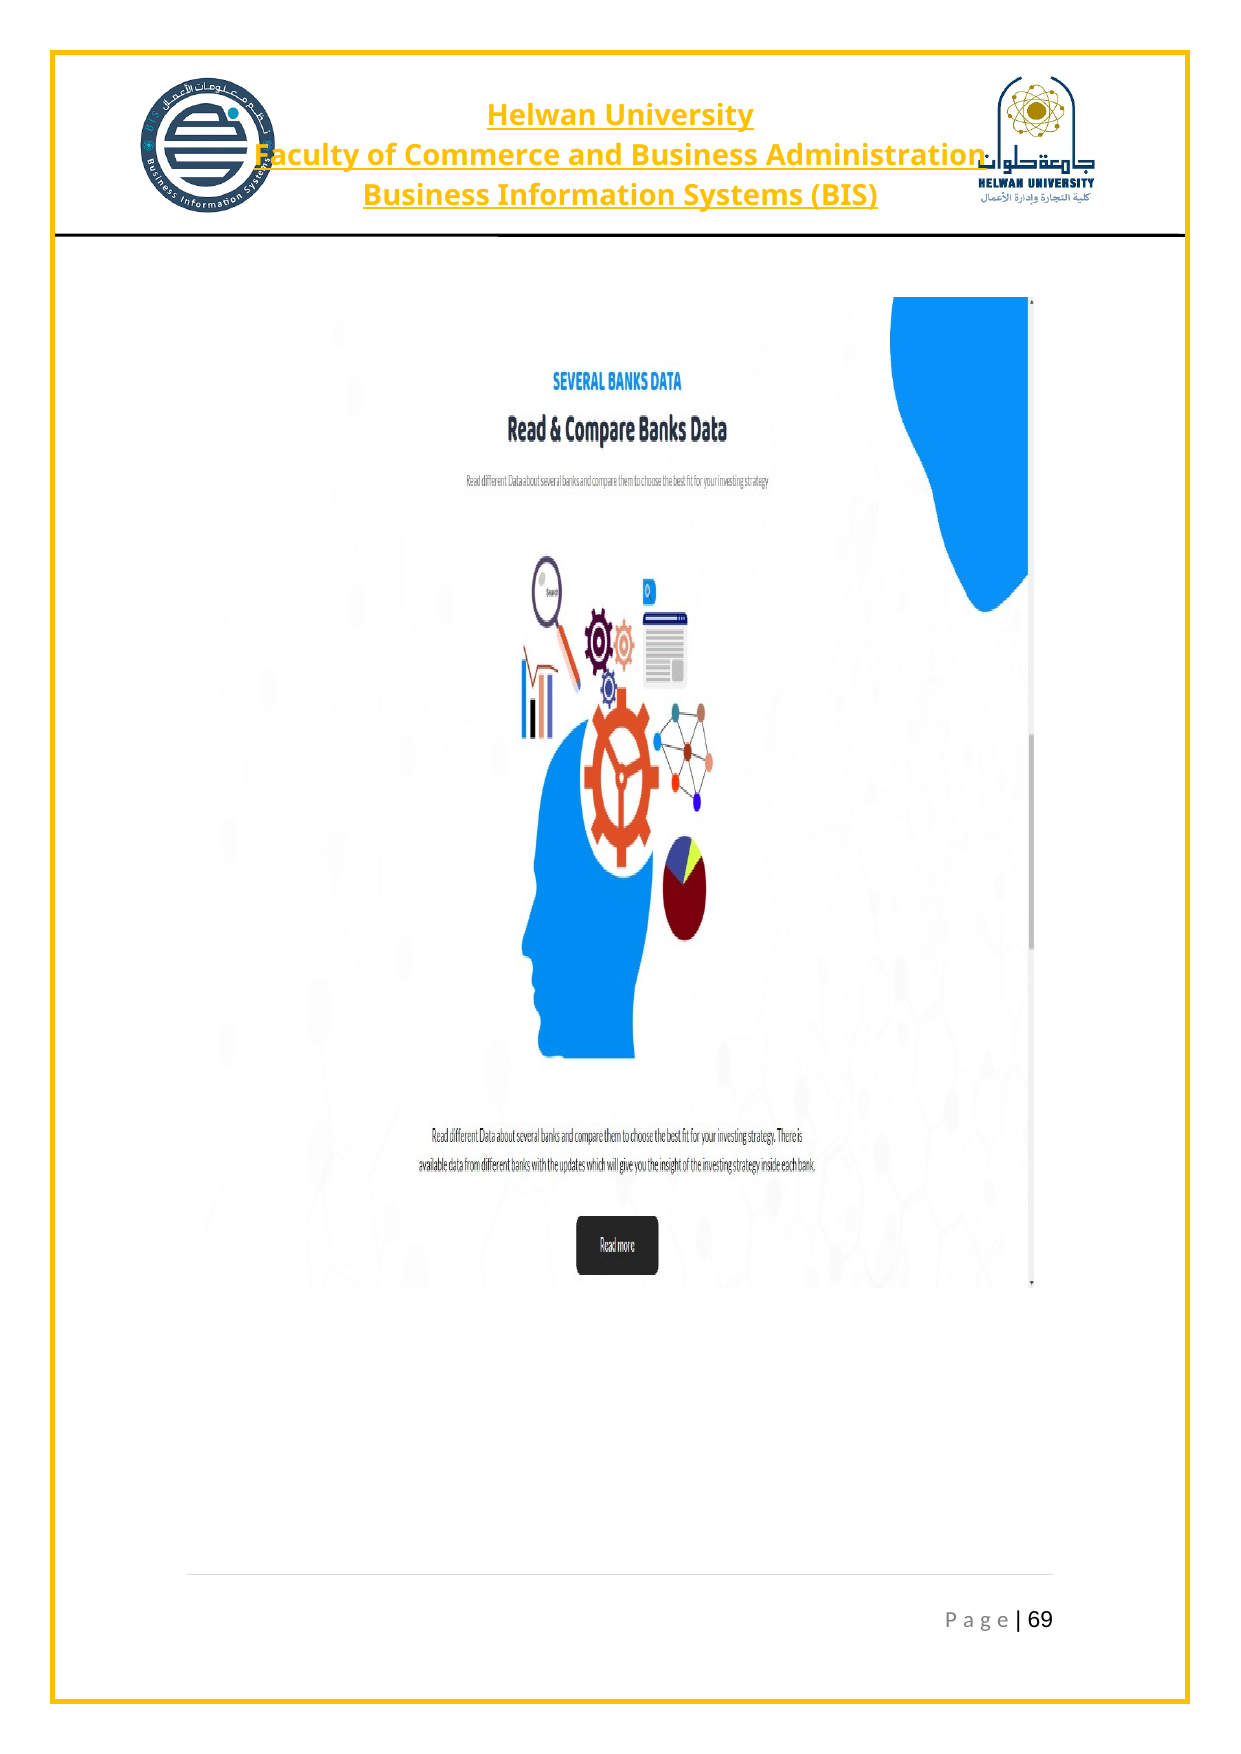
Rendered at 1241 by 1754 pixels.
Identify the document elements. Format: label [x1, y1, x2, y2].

picture [132, 75, 282, 215]
picture [206, 297, 1035, 1288]
picture [975, 72, 1096, 205]
